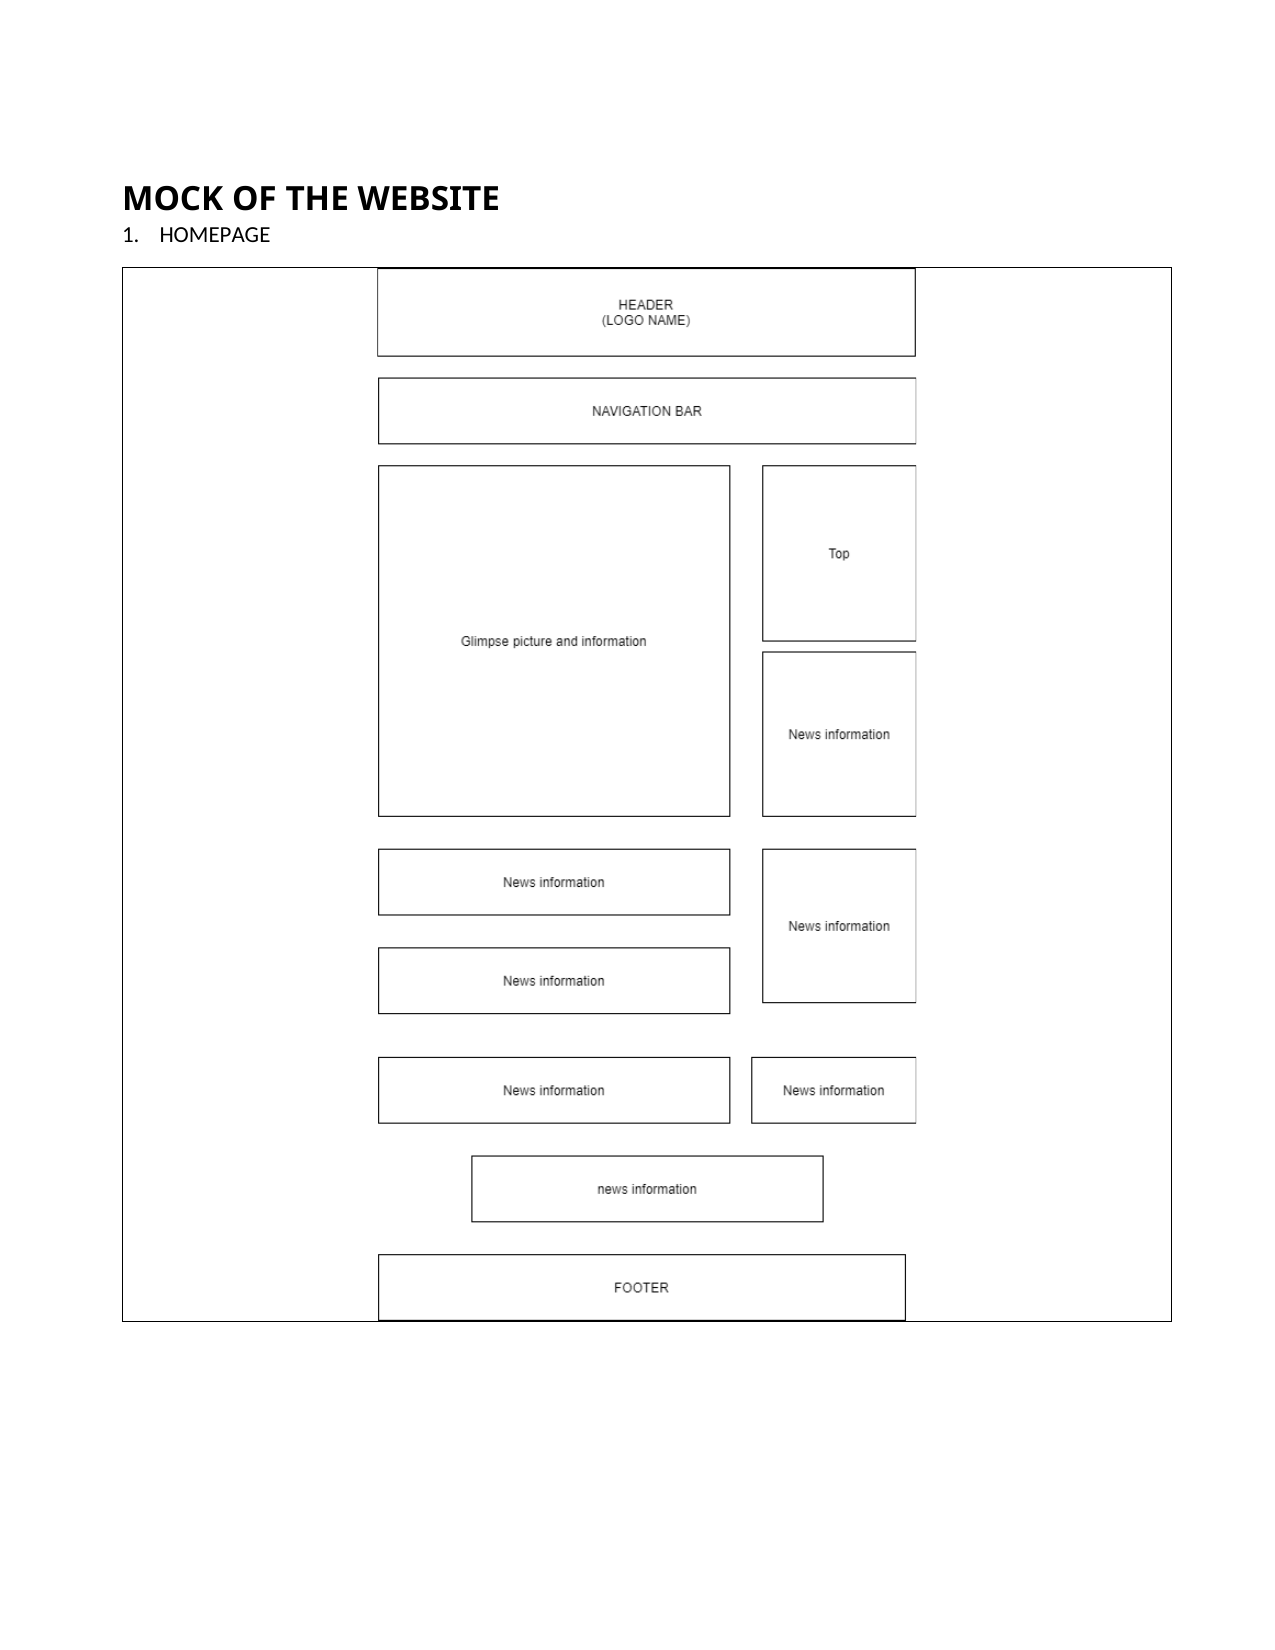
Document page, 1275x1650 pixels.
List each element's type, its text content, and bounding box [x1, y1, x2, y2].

subtitle MOCK OF THE WEBSITE [122, 175, 1172, 220]
picture [377, 268, 917, 1321]
list HOMEPAGE [122, 220, 1172, 248]
table_header [917, 268, 1171, 1321]
table_header [123, 268, 377, 1321]
